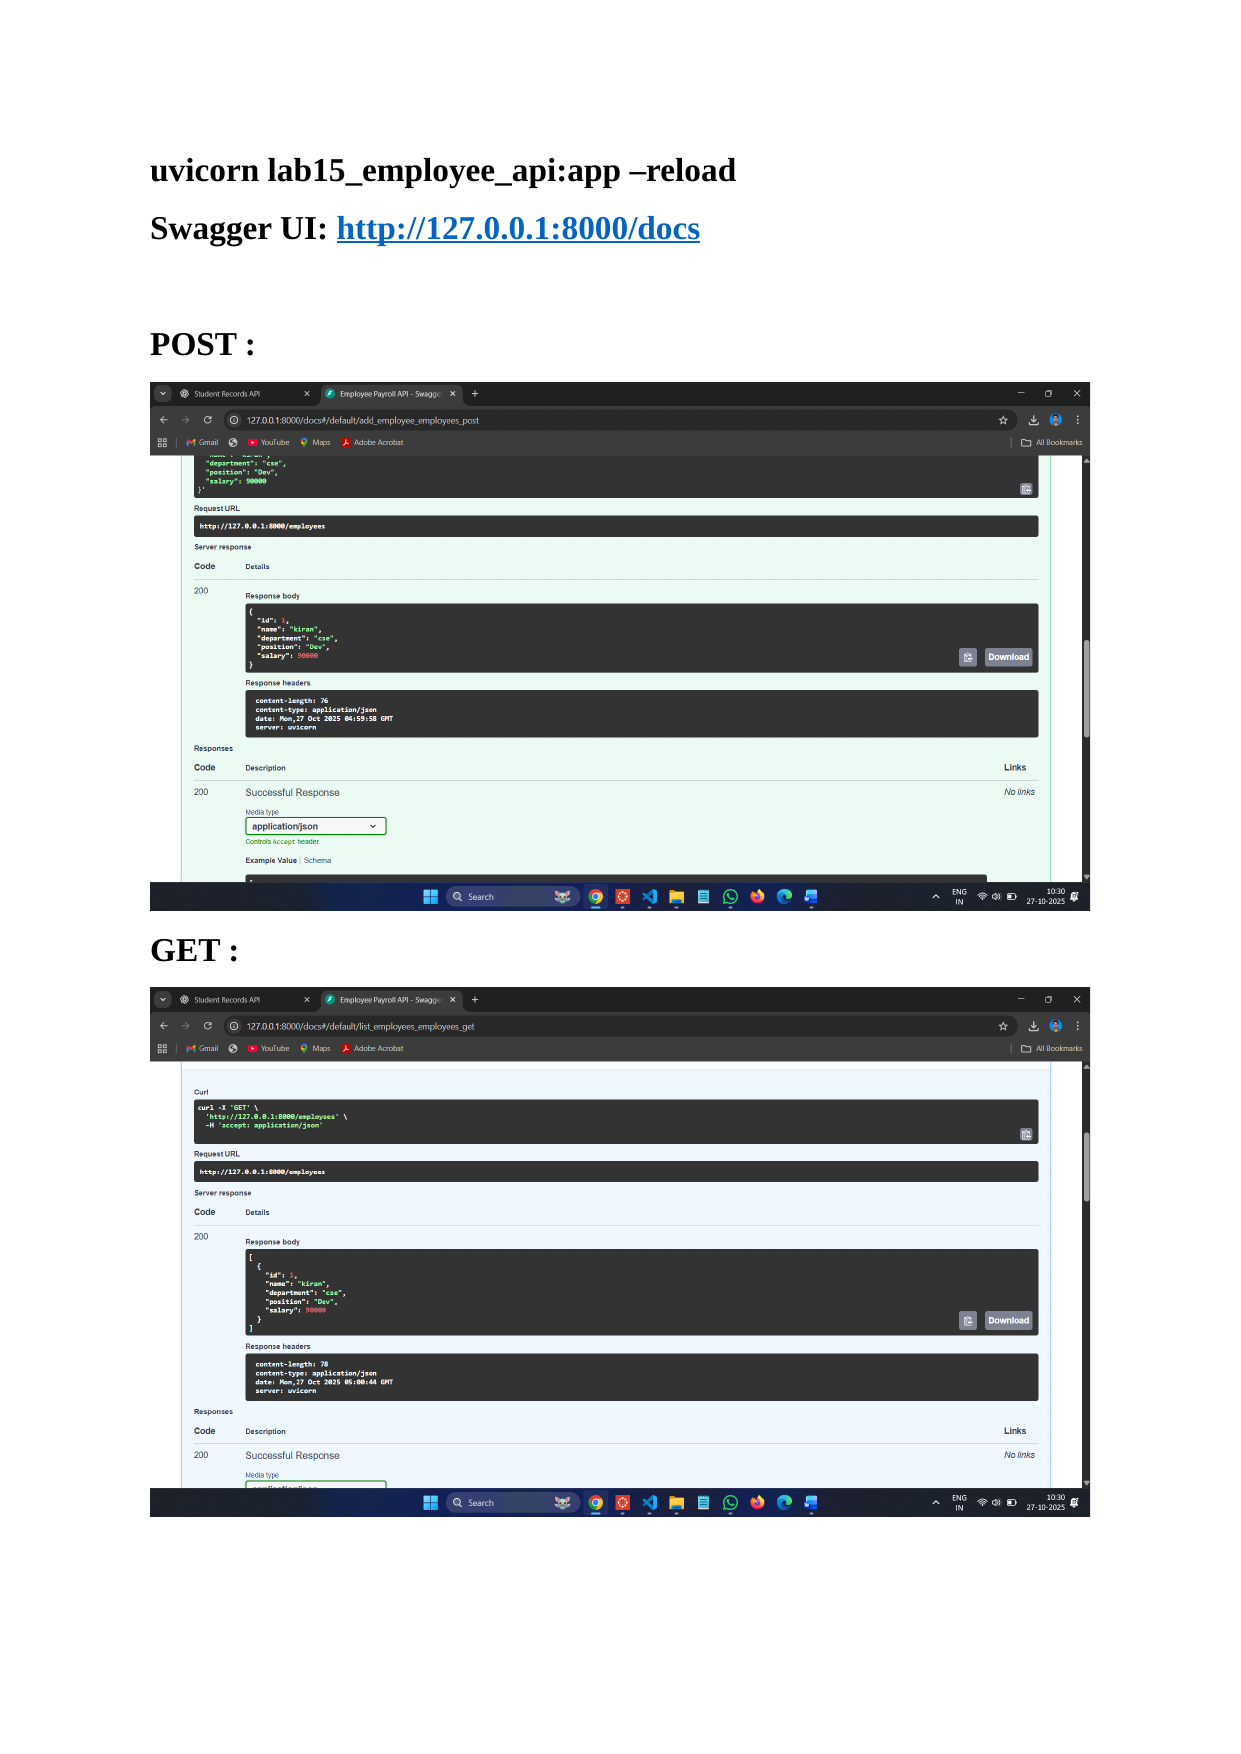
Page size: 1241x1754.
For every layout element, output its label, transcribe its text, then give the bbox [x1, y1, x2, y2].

text uvicorn lab15_employee_api:app –reload [150, 150, 1090, 188]
text POST : [150, 324, 1090, 362]
picture [150, 987, 1091, 1517]
picture [150, 382, 1091, 911]
text GET : [150, 930, 1090, 968]
text Swagger UI: http://127.0.0.1:8000/docs [150, 208, 1090, 246]
